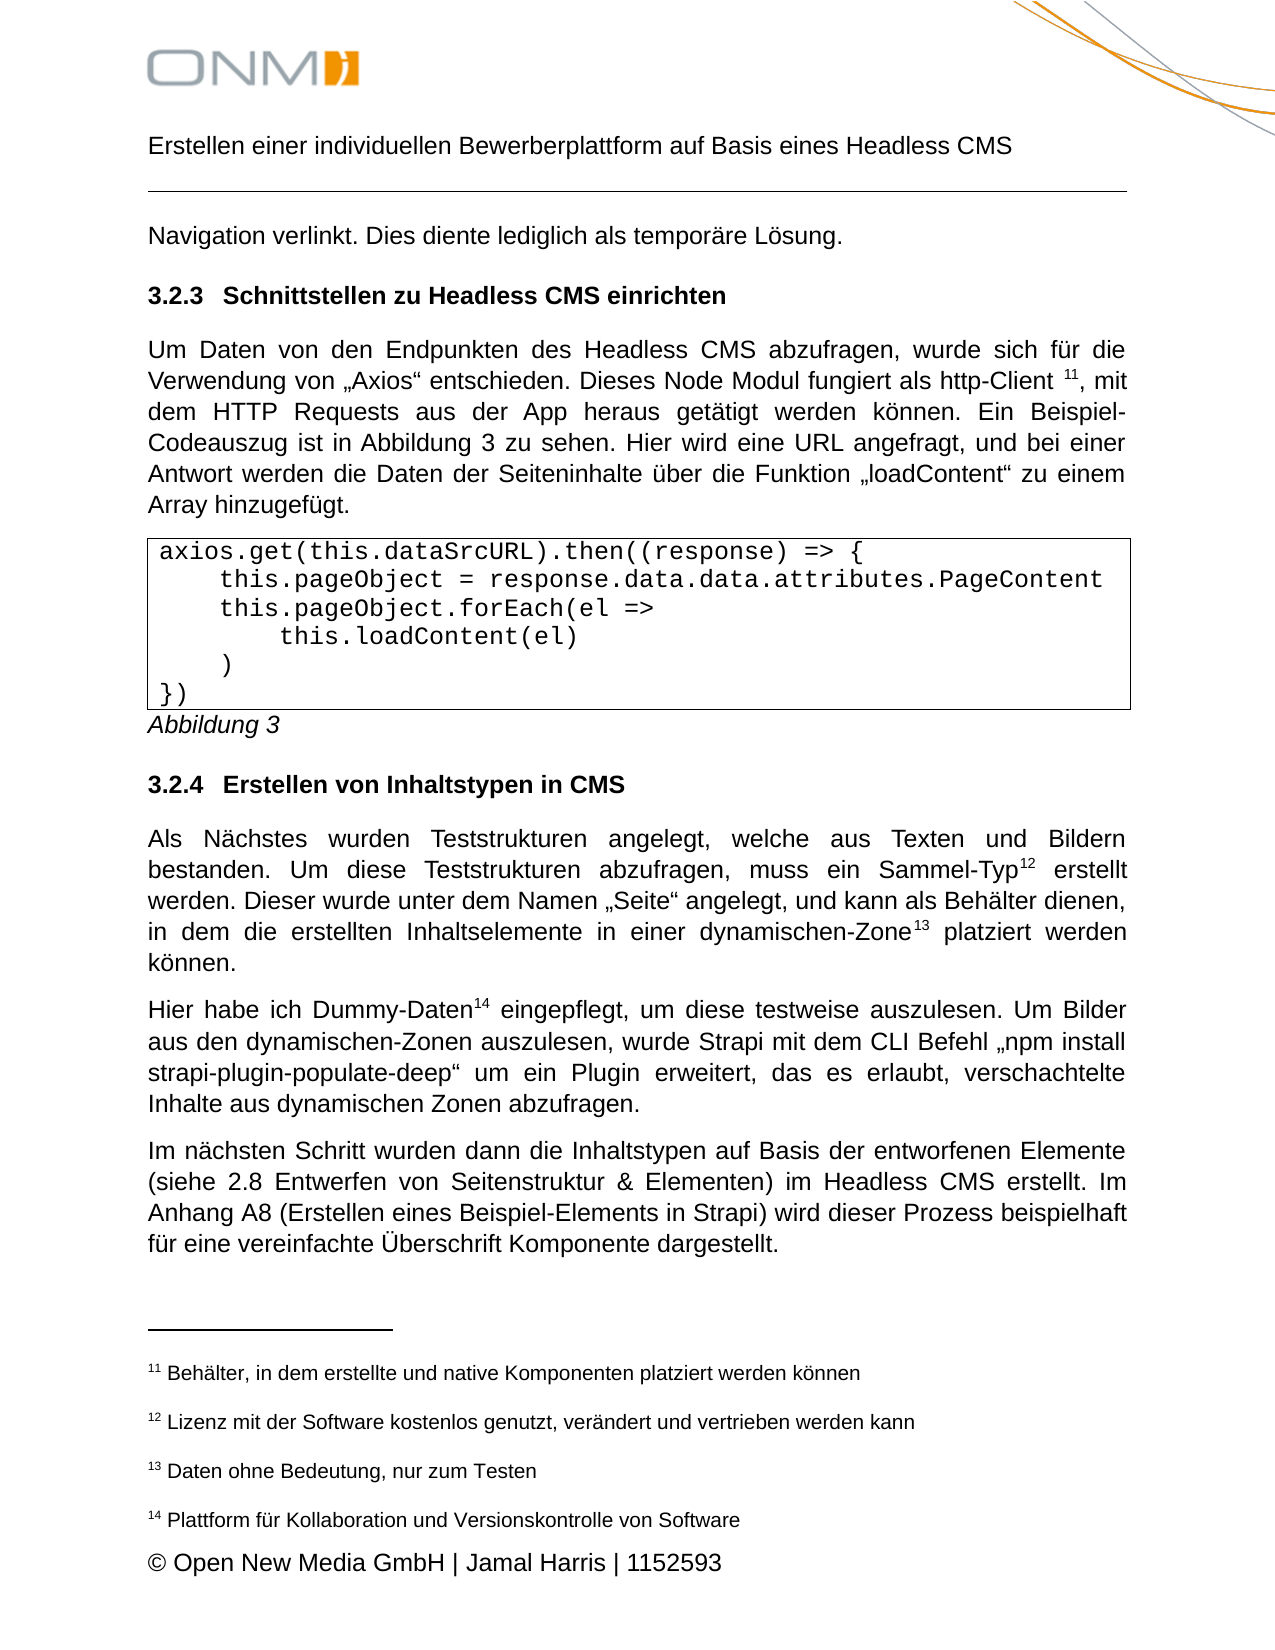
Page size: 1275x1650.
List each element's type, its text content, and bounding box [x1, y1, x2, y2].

picture [1000, 1, 1275, 147]
text Um Daten von den Endpunkten des Headless CMS abzufragen, wurde sich für die Verwendung von „Axios“ entschieden. Dieses Node Modul fungiert als http-Client , mit dem HTTP Requests aus der App heraus getätigt werden können. Ein Beispiel-Codeauszug ist in Abbildung 3 zu sehen. Hier wird eine URL angefragt, und bei einer Antwort werden die Daten der Seiteninhalte über die Funktion „loadContent“ zu einem Array hinzugefügt. [148, 334, 1127, 518]
table_header axios.get(this.dataSrcURL).then((response) => { this.pageObject = response.data.data.attributes.PageContent this.pageObject.forEach(el => this.loadContent(el) ) }) [148, 539, 1130, 708]
text Im nächsten Schritt wurden dann die Inhaltstypen auf Basis der entworfenen Elemente (siehe 2.8 Entwerfen von Seitenstruktur & Elementen) im Headless CMS erstellt. Im Anhang A8 (Erstellen eines Beispiel-Elements in Strapi) wird dieser Prozess beispielhaft für eine vereinfachte Überschrift Komponente dargestellt. [148, 1136, 1127, 1258]
text Abbildung 3 [148, 710, 1127, 738]
picture [116, 0, 413, 104]
text Hier habe ich Dummy-Daten eingepflegt, um diese testweise auszulesen. Um Bilder aus den dynamischen-Zonen auszulesen, wurde Strapi mit dem CLI Befehl „npm install strapi-plugin-populate-deep“ um ein Plugin erweitert, das es erlaubt, verschachtelte Inhalte aus dynamischen Zonen abzufragen. [148, 995, 1127, 1117]
subtitle Erstellen von Inhaltstypen in CMS [148, 770, 1127, 798]
subtitle Schnittstellen zu Headless CMS einrichten [148, 281, 1127, 309]
text Als Nächstes wurden Teststrukturen angelegt, welche aus Texten und Bildern bestanden. Um diese Teststrukturen abzufragen, muss ein Sammel-Typ erstellt werden. Dieser wurde unter dem Namen „Seite“ angelegt, und kann als Behälter dienen, in dem die erstellten Inhaltselemente in einer dynamischen-Zone platziert werden können. [148, 823, 1127, 976]
